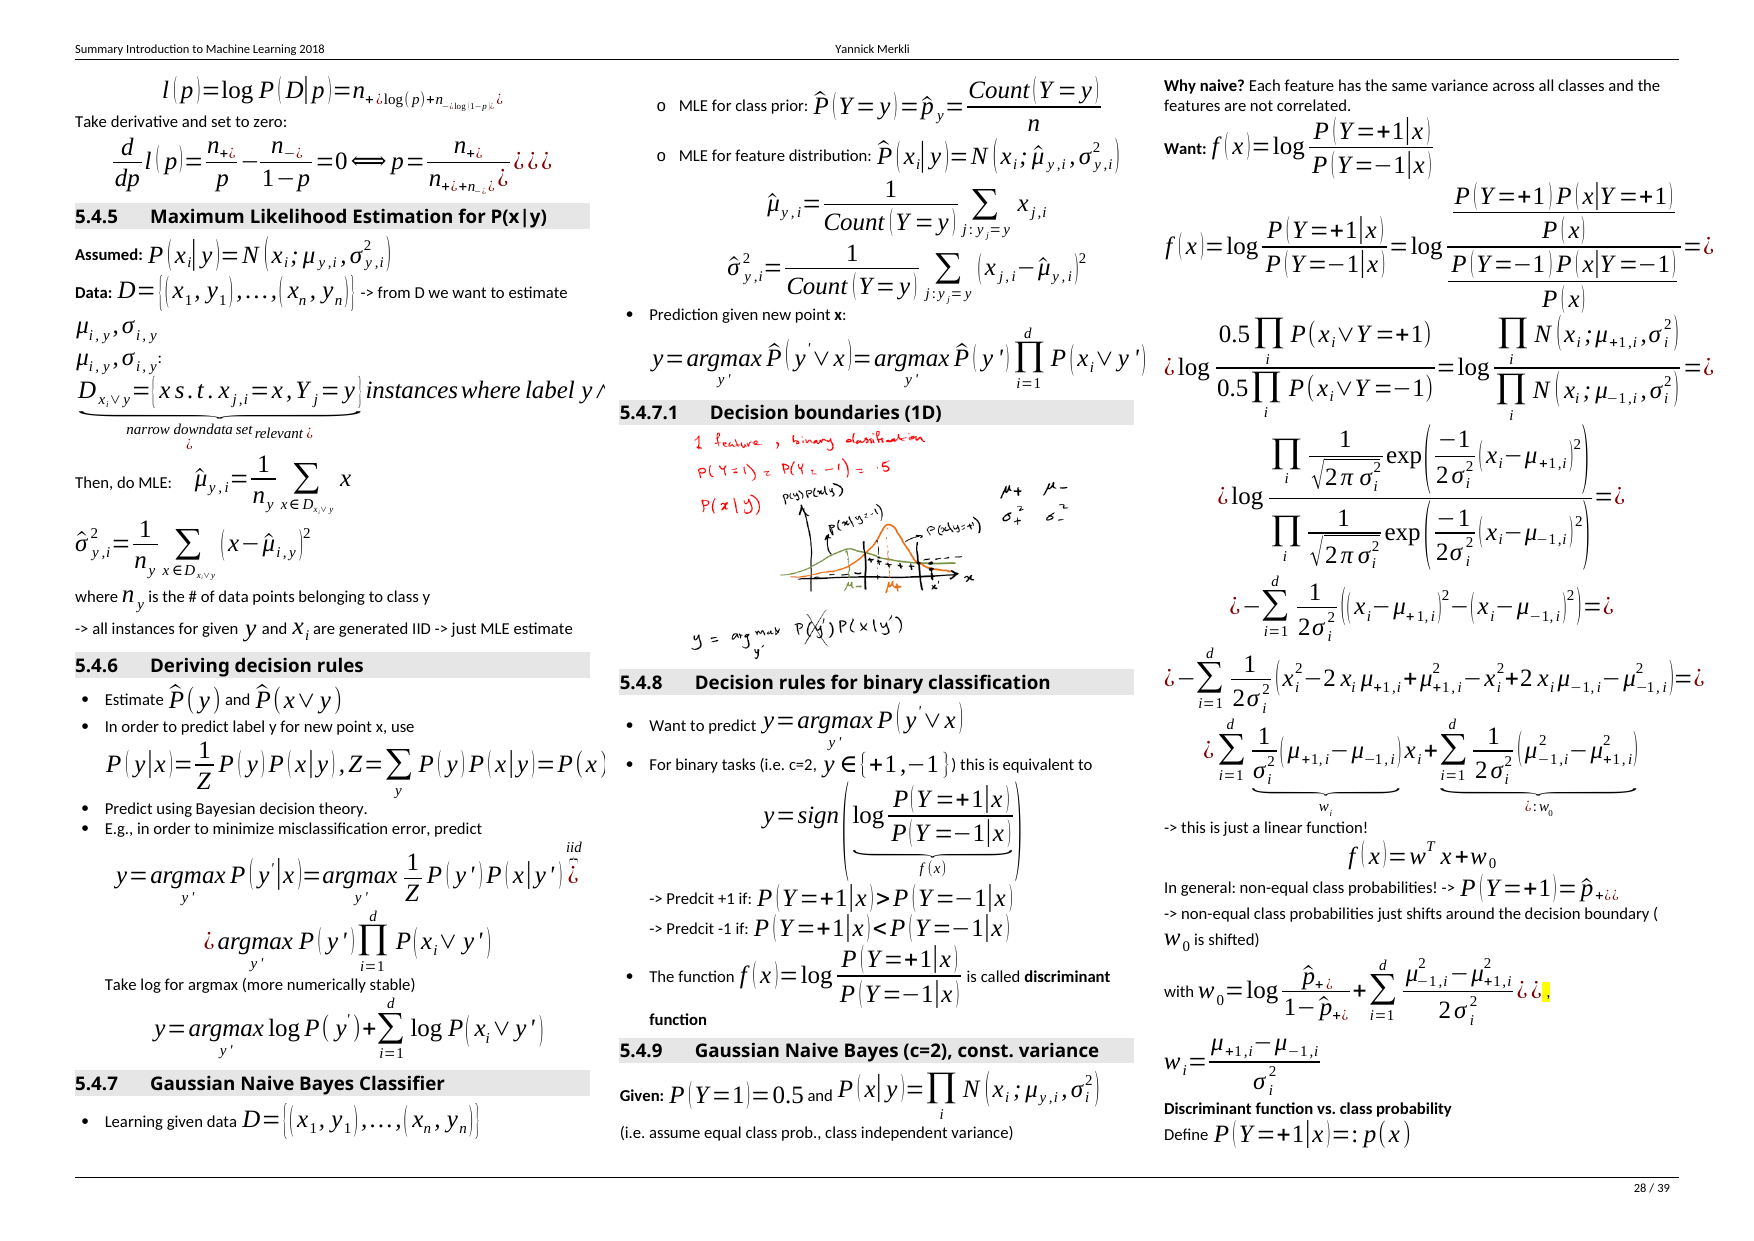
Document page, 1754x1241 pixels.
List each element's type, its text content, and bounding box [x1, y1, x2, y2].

text : [75, 343, 590, 450]
list with , [1164, 955, 1679, 1098]
list Want: [1164, 116, 1679, 181]
subtitle Gaussian Naive Bayes Classifier [75, 1070, 590, 1096]
list MLE for feature distribution: [656, 137, 1134, 176]
text Data: -> from D we want to estimate [75, 274, 590, 343]
text For binary tasks (i.e. c=2, ) this is equivalent to [627, 750, 1134, 779]
list Why naive? Each feature has the same variance across all classes and the features are not correlated. [1164, 75, 1679, 116]
list -> Predcit +1 if: [649, 883, 1134, 913]
subtitle Maximum Likelihood Estimation for P(x|y) [75, 203, 590, 229]
list MLE for class prior: [656, 75, 1134, 137]
list -> this is just a linear function! [1164, 817, 1679, 838]
text Estimate and [82, 684, 590, 716]
text Take derivative and set to zero: [75, 111, 590, 132]
text Prediction given new point x: [627, 304, 1134, 324]
text Assumed: [75, 235, 590, 274]
text The function is called discriminant function [627, 944, 1134, 1029]
text -> all instances for given and are generated IID -> just MLE estimate [75, 612, 590, 644]
subtitle Decision boundaries (1D) [619, 400, 1134, 425]
list -> Predcit -1 if: [649, 913, 1134, 944]
text In order to predict label y for new point x, use [82, 716, 590, 736]
list -> non-equal class probabilities just shifts around the decision boundary ( is shifted) [1164, 903, 1679, 955]
list In general: non-equal class probabilities! -> [1164, 873, 1679, 903]
subtitle Gaussian Naive Bayes (c=2), const. variance [619, 1038, 1134, 1063]
list Given: and [619, 1069, 1134, 1122]
text Predict using Bayesian decision theory. [82, 798, 590, 818]
text E.g., in order to minimize misclassification error, predict [82, 818, 590, 839]
text Learning given data [82, 1102, 590, 1140]
list Discriminant function vs. class probability [1164, 1098, 1679, 1119]
text Then, do MLE: [75, 450, 590, 581]
picture [682, 431, 1072, 661]
text where is the # of data points belonging to class y [75, 581, 590, 612]
list Take log for argmax (more numerically stable) [104, 974, 590, 995]
subtitle Deriving decision rules [75, 652, 590, 678]
list Define [1164, 1119, 1679, 1149]
list (i.e. assume equal class prob., class independent variance) [619, 1122, 1134, 1142]
subtitle Decision rules for binary classification [619, 669, 1134, 695]
text Want to predict [627, 701, 1134, 750]
